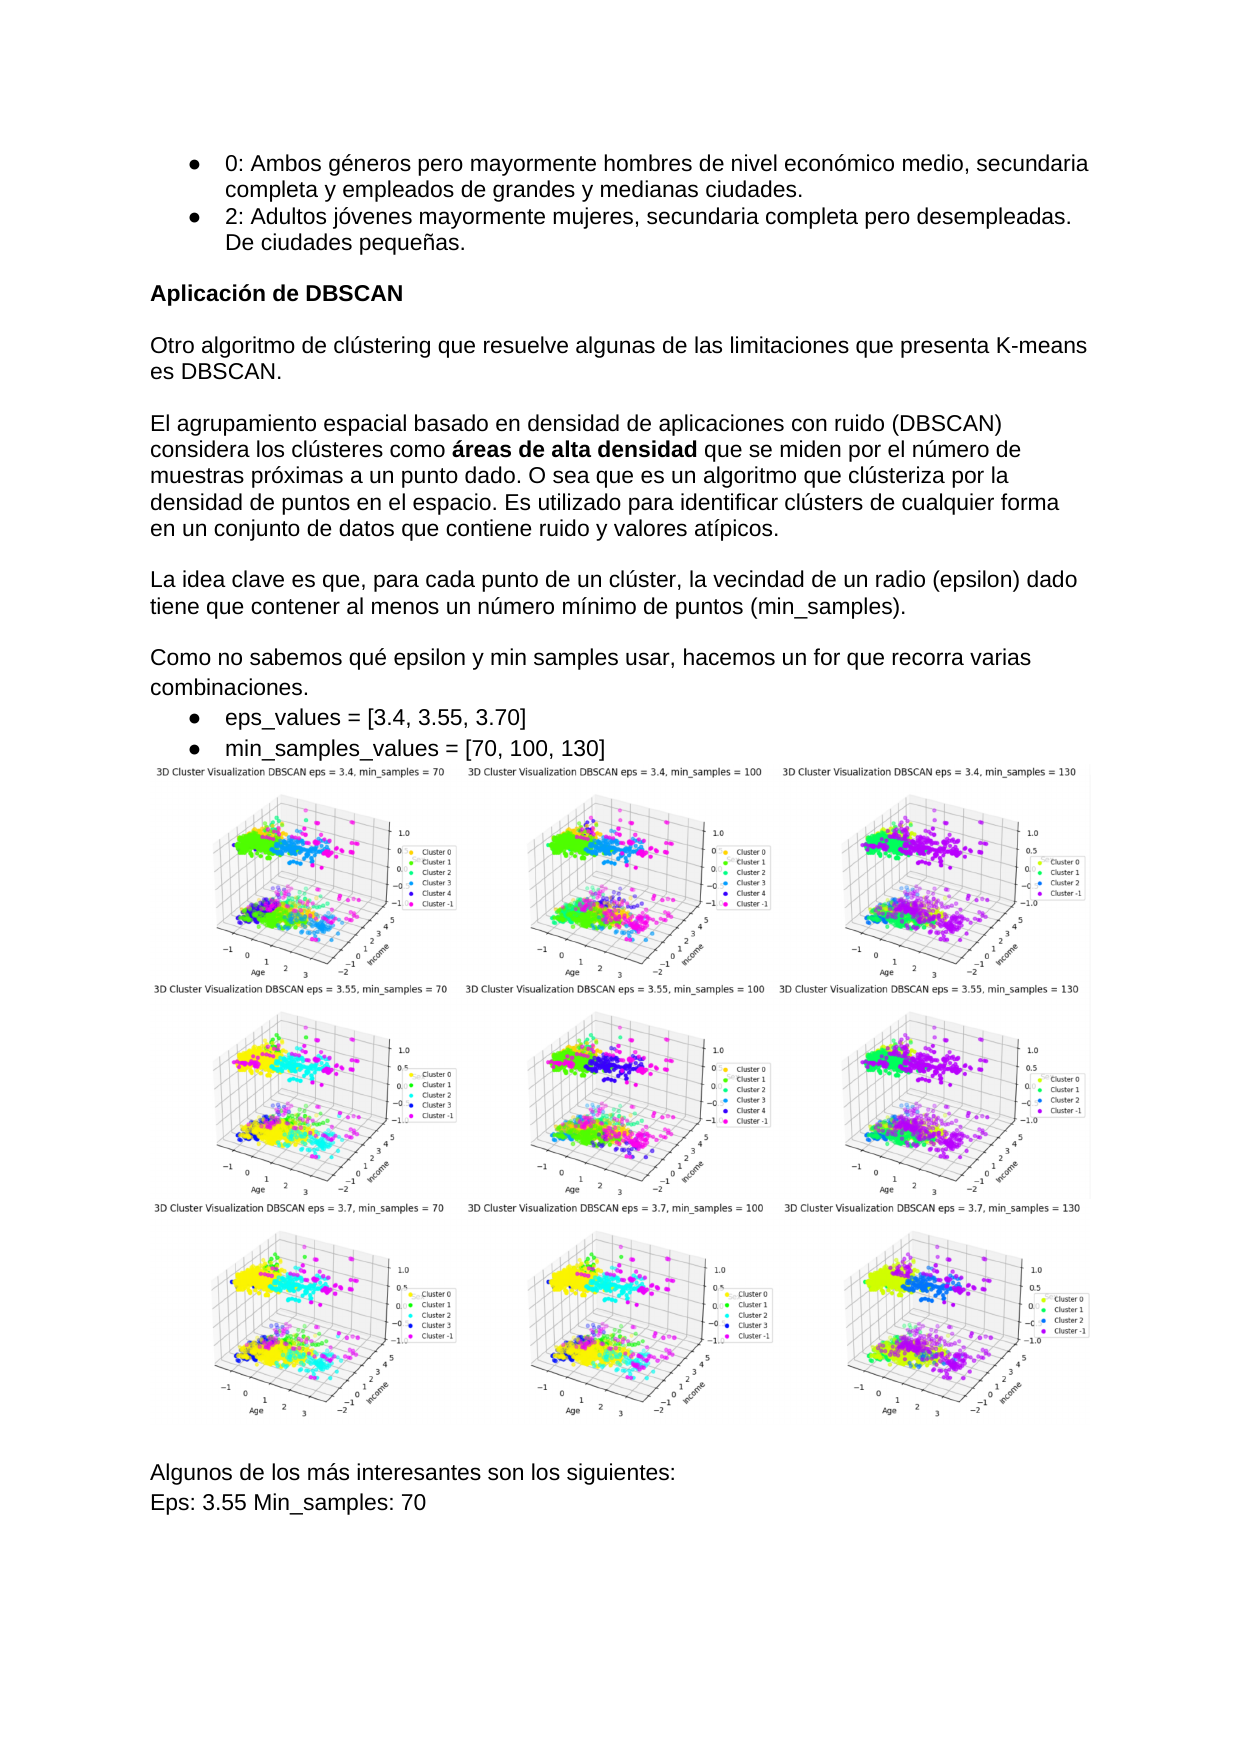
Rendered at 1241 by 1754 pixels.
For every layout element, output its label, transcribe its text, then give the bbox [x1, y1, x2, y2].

subtitle Aplicación de DBSCAN [150, 280, 1090, 307]
picture [150, 1202, 1091, 1425]
list 2: Adultos jóvenes mayormente mujeres, secundaria completa pero desempleadas. De ciudades pequeñas. [187, 203, 1090, 255]
text Otro algoritmo de clústering que resuelve algunas de las limitaciones que presenta K-means es DBSCAN. [150, 332, 1090, 384]
text Eps: 3.55 Min_samples: 70 [150, 1489, 1090, 1516]
list min_samples_values = [70, 100, 130] [187, 734, 1090, 761]
text Algunos de los más interesantes son los siguientes: [150, 1459, 1090, 1485]
list eps_values = [3.4, 3.55, 3.70] [187, 704, 1090, 731]
text El agrupamiento espacial basado en densidad de aplicaciones con ruido (DBSCAN) considera los clústeres como áreas de alta densidad que se miden por el número de muestras próximas a un punto dado. O sea que es un algoritmo que clústeriza por la densidad de puntos en el espacio. Es utilizado para identificar clústers de cualquier forma en un conjunto de datos que contiene ruido y valores atípicos. [150, 409, 1090, 541]
text Como no sabemos qué epsilon y min samples usar, hacemos un for que recorra varias combinaciones. [150, 644, 1090, 701]
text La idea clave es que, para cada punto de un clúster, la vecindad de un radio (epsilon) dado tiene que contener al menos un número mínimo de puntos (min_samples). [150, 566, 1090, 619]
list 0: Ambos géneros pero mayormente hombres de nivel económico medio, secundaria completa y empleados de grandes y medianas ciudades. [187, 150, 1090, 203]
picture [150, 764, 1091, 1199]
